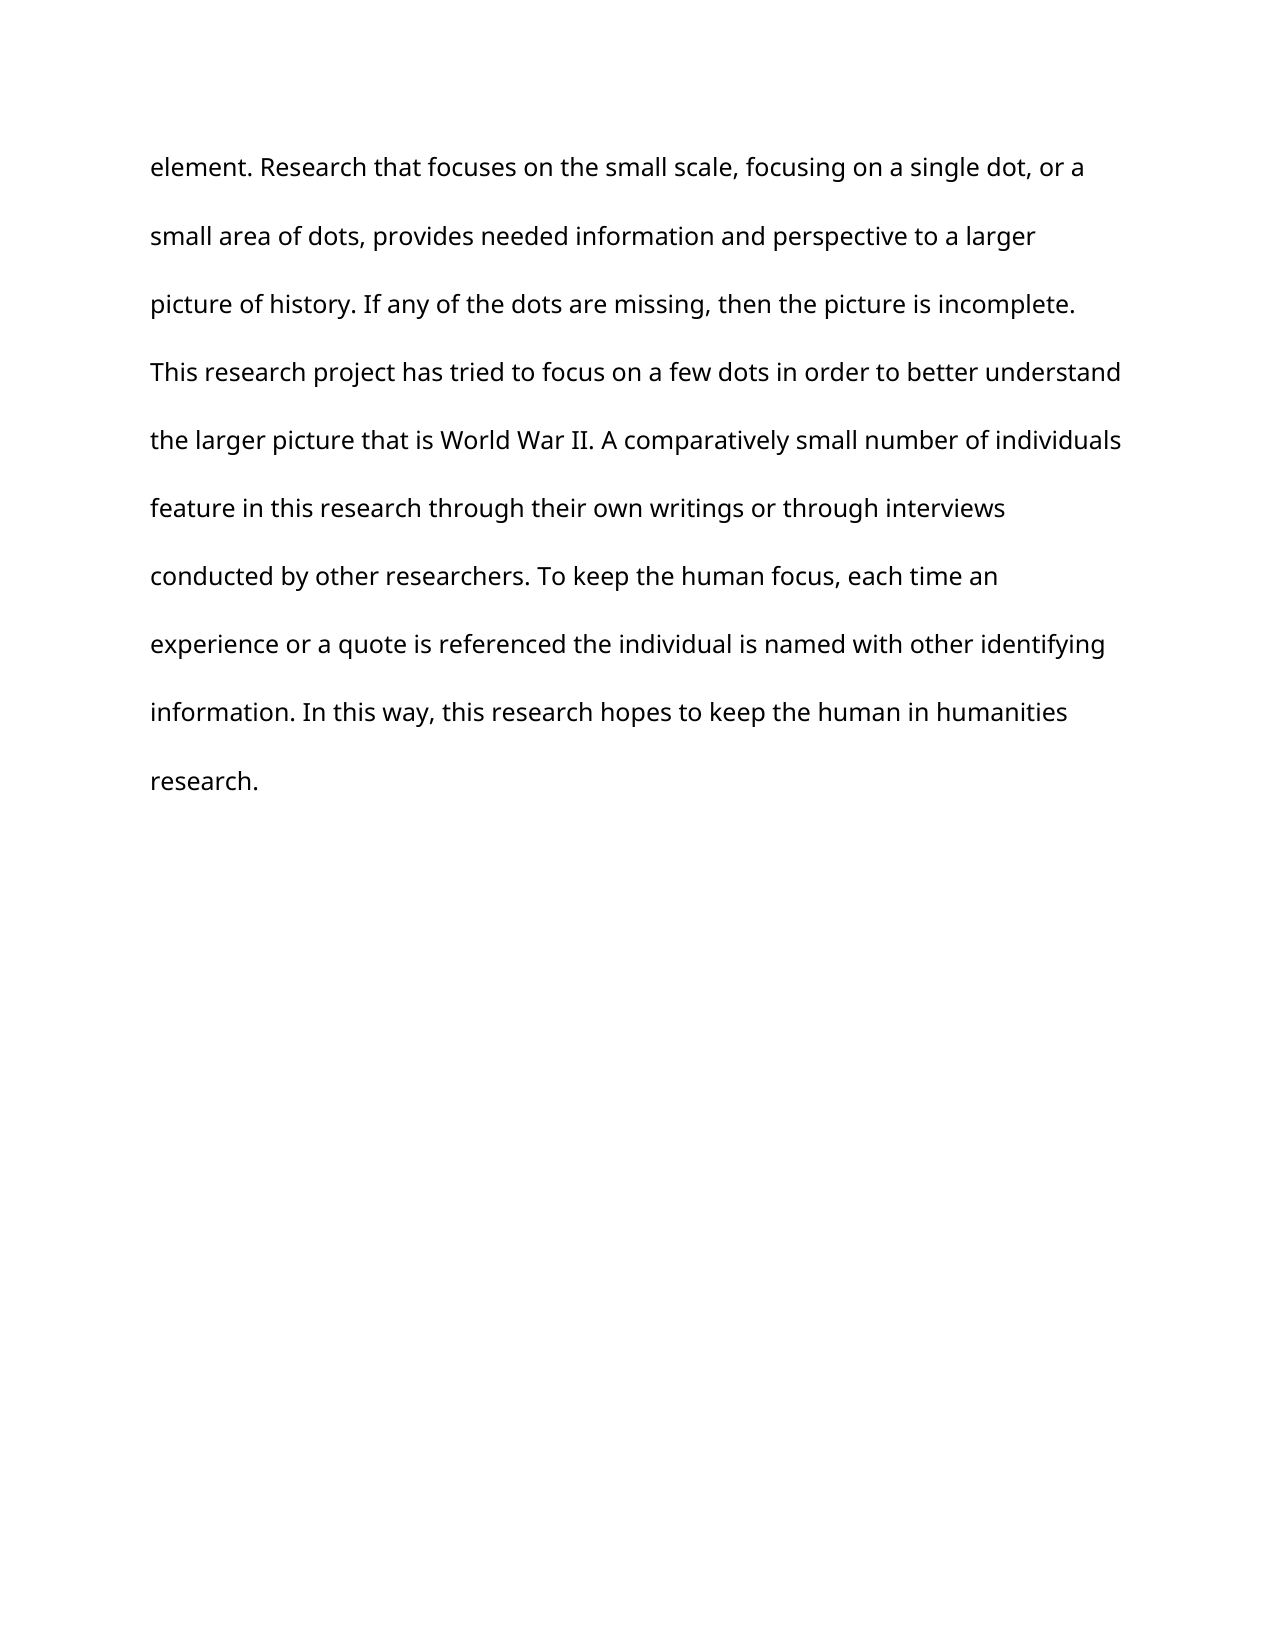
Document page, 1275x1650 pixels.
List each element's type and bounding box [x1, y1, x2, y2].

text [150, 150, 1125, 797]
